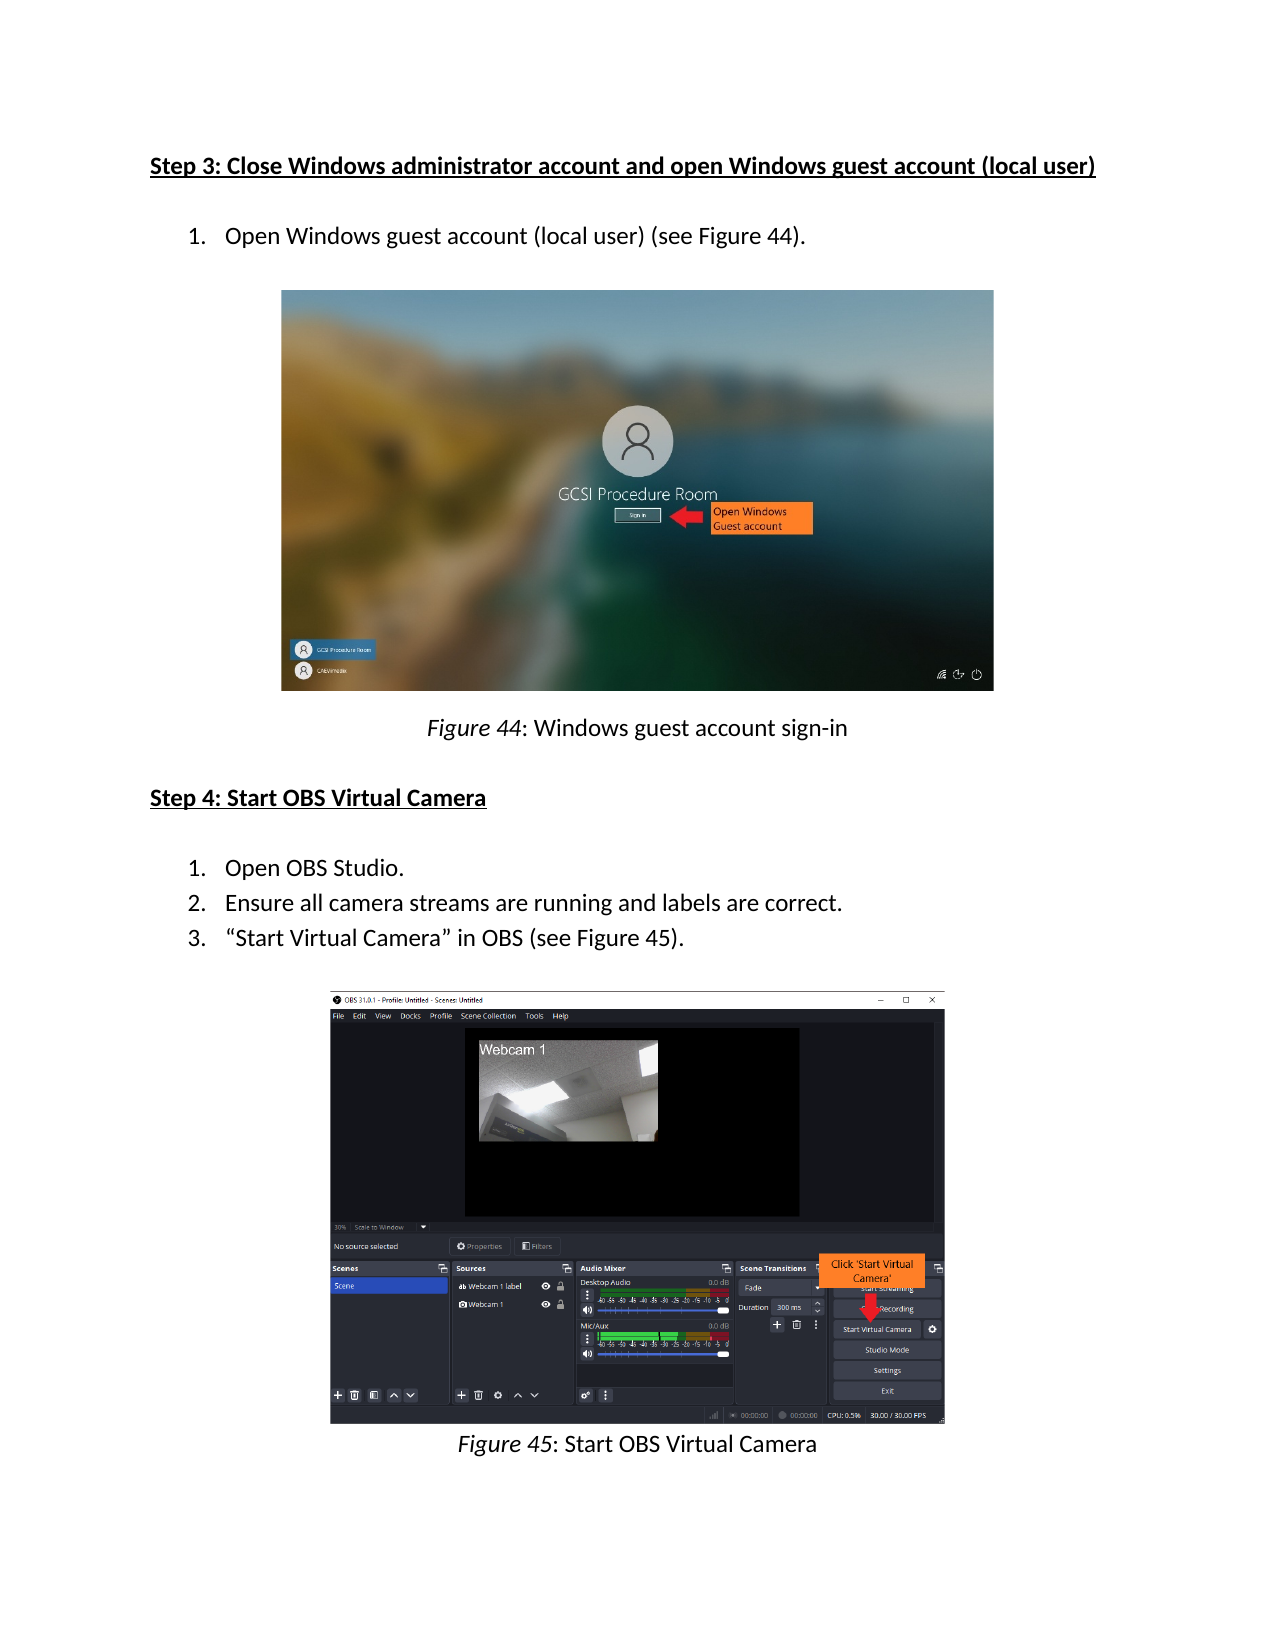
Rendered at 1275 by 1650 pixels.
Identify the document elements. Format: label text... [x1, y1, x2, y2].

picture [281, 290, 994, 691]
text Step 3: Close Windows administrator account and open Windows guest account (local user) [150, 150, 1125, 181]
text Figure 45: Start OBS Virtual Camera [150, 1428, 1125, 1458]
picture [330, 991, 945, 1424]
list Open OBS Studio. [187, 852, 1125, 882]
list Open Windows guest account (local user) (see Figure 44). [187, 220, 1125, 251]
text Figure 44: Windows guest account sign-in [150, 712, 1125, 742]
list “Start Virtual Camera” in OBS (see Figure 45). [187, 922, 1125, 952]
list Ensure all camera streams are running and labels are correct. [187, 887, 1125, 917]
text Step 4: Start OBS Virtual Camera [150, 782, 1125, 812]
